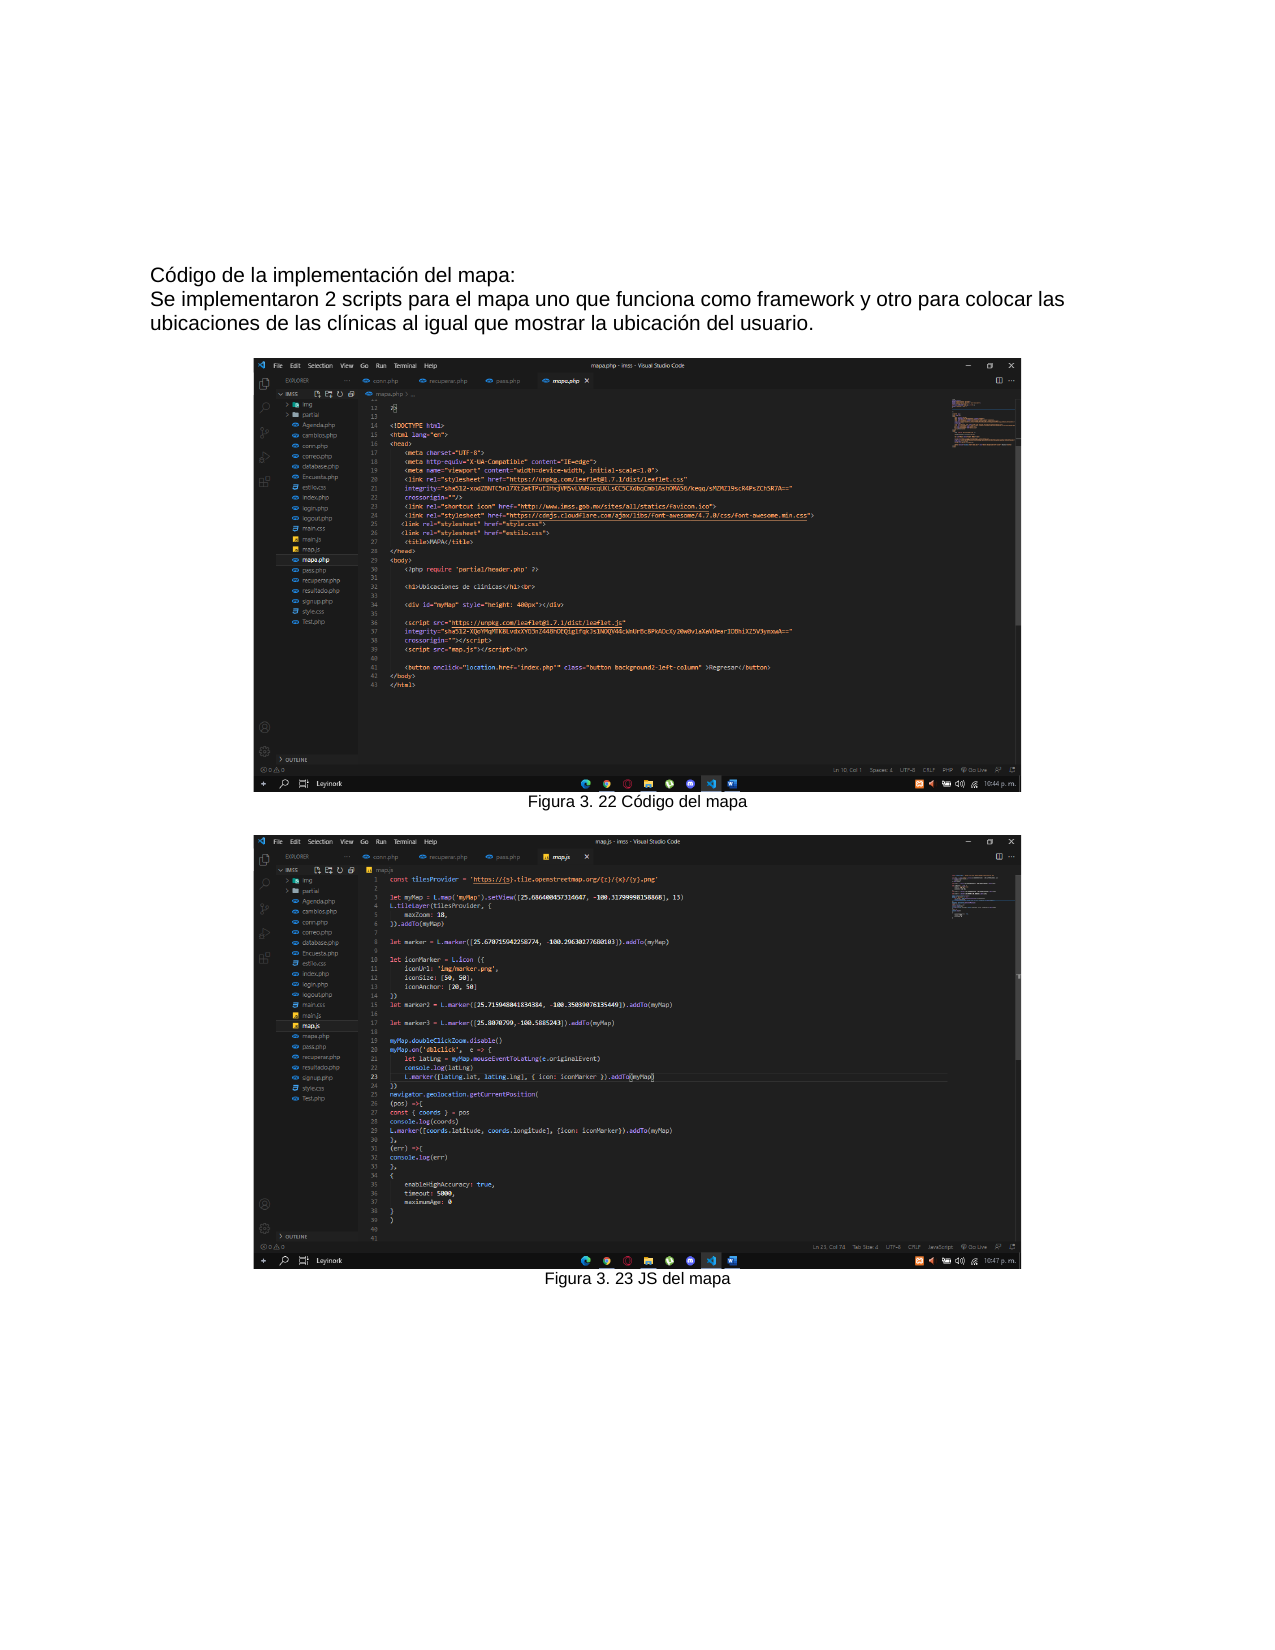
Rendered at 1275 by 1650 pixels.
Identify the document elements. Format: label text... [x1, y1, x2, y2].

picture [253, 358, 1022, 792]
text Figura 3. 22 Código del mapa [150, 792, 1125, 811]
text Se implementaron 2 scripts para el mapa uno que funciona como framework y otro para colocar las ubicaciones de las clínicas al igual que mostrar la ubicación del usuario. [150, 286, 1125, 334]
picture [253, 835, 1022, 1269]
text Código de la implementación del mapa: [150, 262, 1125, 286]
text Figura 3. 23 JS del mapa [150, 1268, 1125, 1288]
